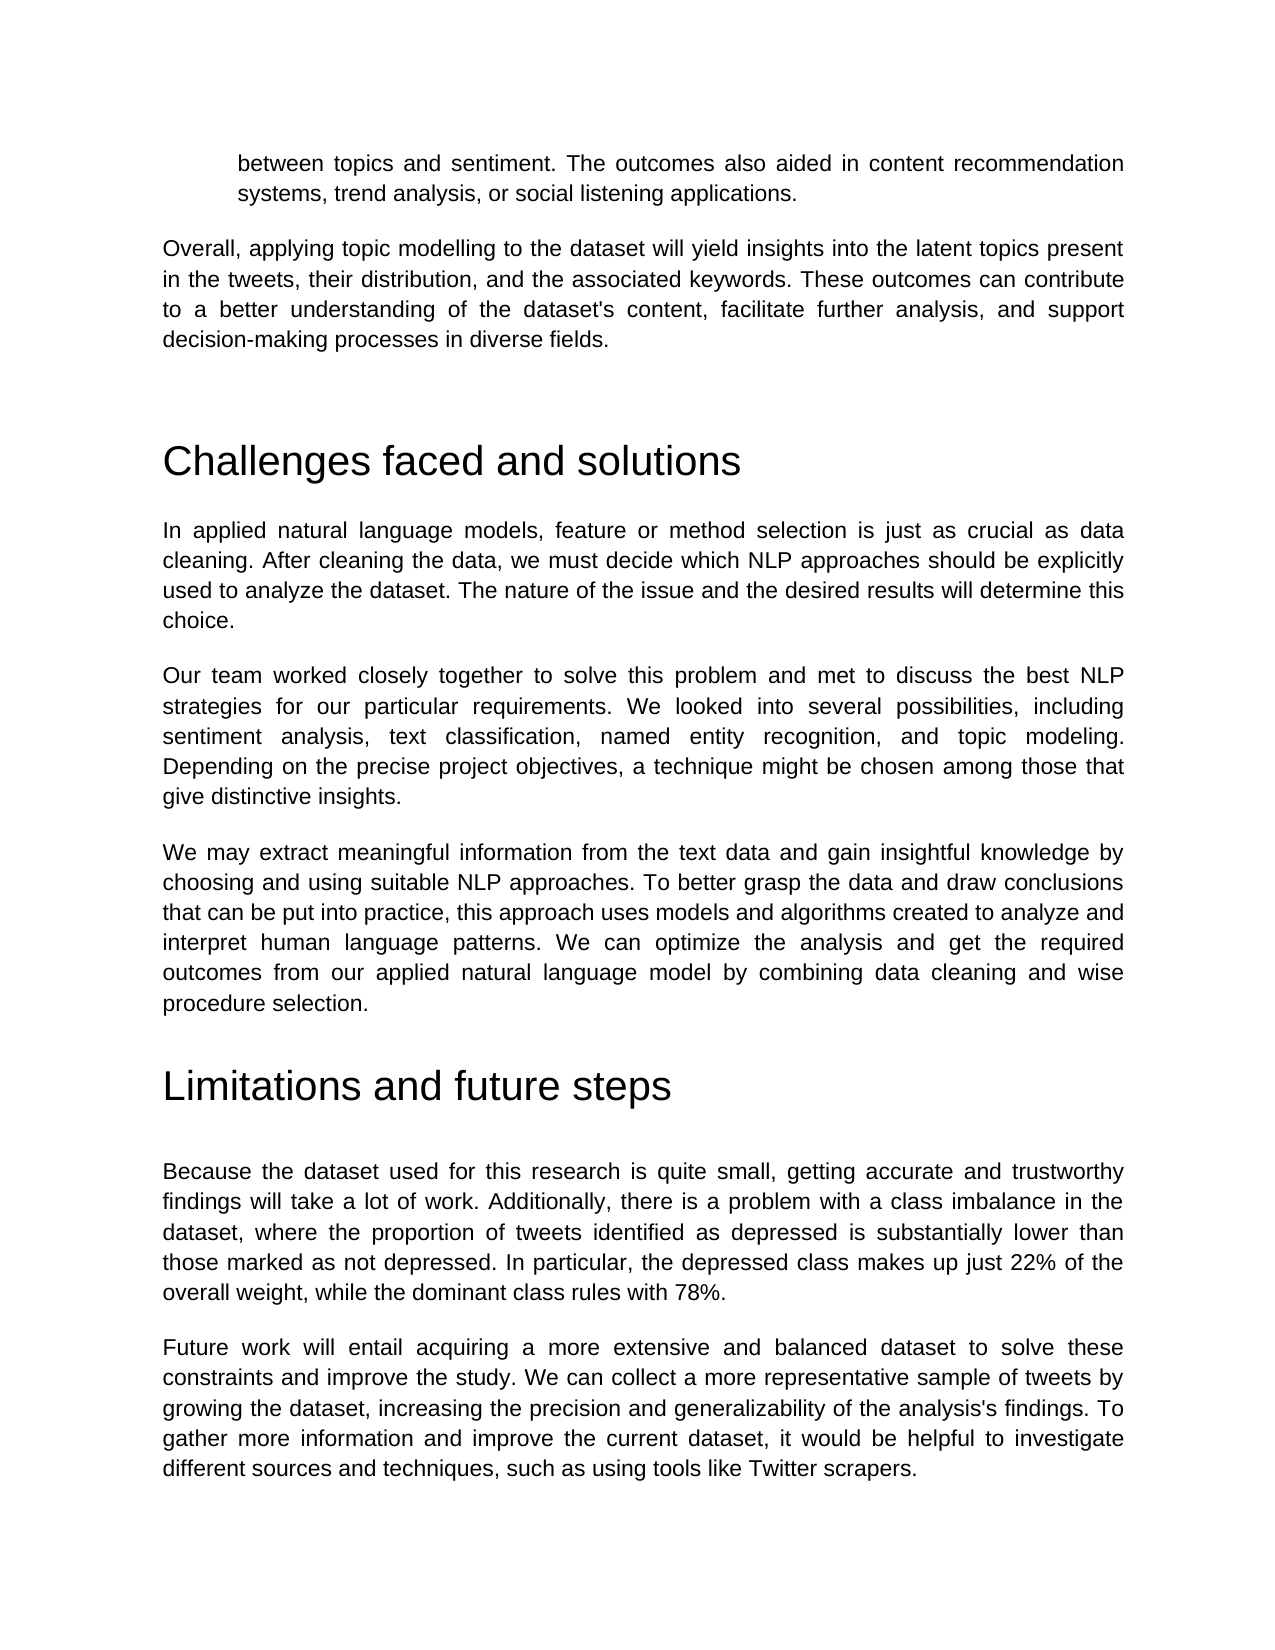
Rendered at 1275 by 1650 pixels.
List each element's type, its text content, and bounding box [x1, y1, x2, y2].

text Overall, applying topic modelling to the dataset will yield insights into the latent topics present in the tweets, their distribution, and the associated keywords. These outcomes can contribute to a better understanding of the dataset's content, facilitate further analysis, and support decision-making processes in diverse fields. [162, 235, 1125, 352]
text Our team worked closely together to solve this problem and met to discuss the best NLP strategies for our particular requirements. We looked into several possibilities, including sentiment analysis, text classification, named entity recognition, and topic modeling. Depending on the precise project objectives, a technique might be chosen among those that give distinctive insights. [162, 662, 1125, 809]
text We may extract meaningful information from the text data and gain insightful knowledge by choosing and using suitable NLP approaches. To better grasp the data and draw conclusions that can be put into practice, this approach uses models and algorithms created to analyze and interpret human language patterns. We can optimize the analysis and get the required outcomes from our applied natural language model by combining data cleaning and wise procedure selection. [162, 838, 1125, 1016]
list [200, 150, 1125, 207]
subtitle Challenges faced and solutions [162, 436, 1125, 484]
text In applied natural language models, feature or method selection is just as crucial as data cleaning. After cleaning the data, we must decide which NLP approaches should be explicitly used to analyze the dataset. The nature of the issue and the desired results will determine this choice. [162, 517, 1125, 633]
subtitle Limitations and future steps [162, 1061, 1125, 1109]
subtitle Because the dataset used for this research is quite small, getting accurate and trustworthy findings will take a lot of work. Additionally, there is a problem with a class imbalance in the dataset, where the proportion of tweets identified as depressed is substantially lower than those marked as not depressed. In particular, the depressed class makes up just 22% of the overall weight, while the dominant class rules with 78%. [162, 1158, 1125, 1305]
text Future work will entail acquiring a more extensive and balanced dataset to solve these constraints and improve the study. We can collect a more representative sample of tweets by growing the dataset, increasing the precision and generalizability of the analysis's findings. To gather more information and improve the current dataset, it would be helpful to investigate different sources and techniques, such as using tools like Twitter scrapers. [162, 1334, 1125, 1481]
